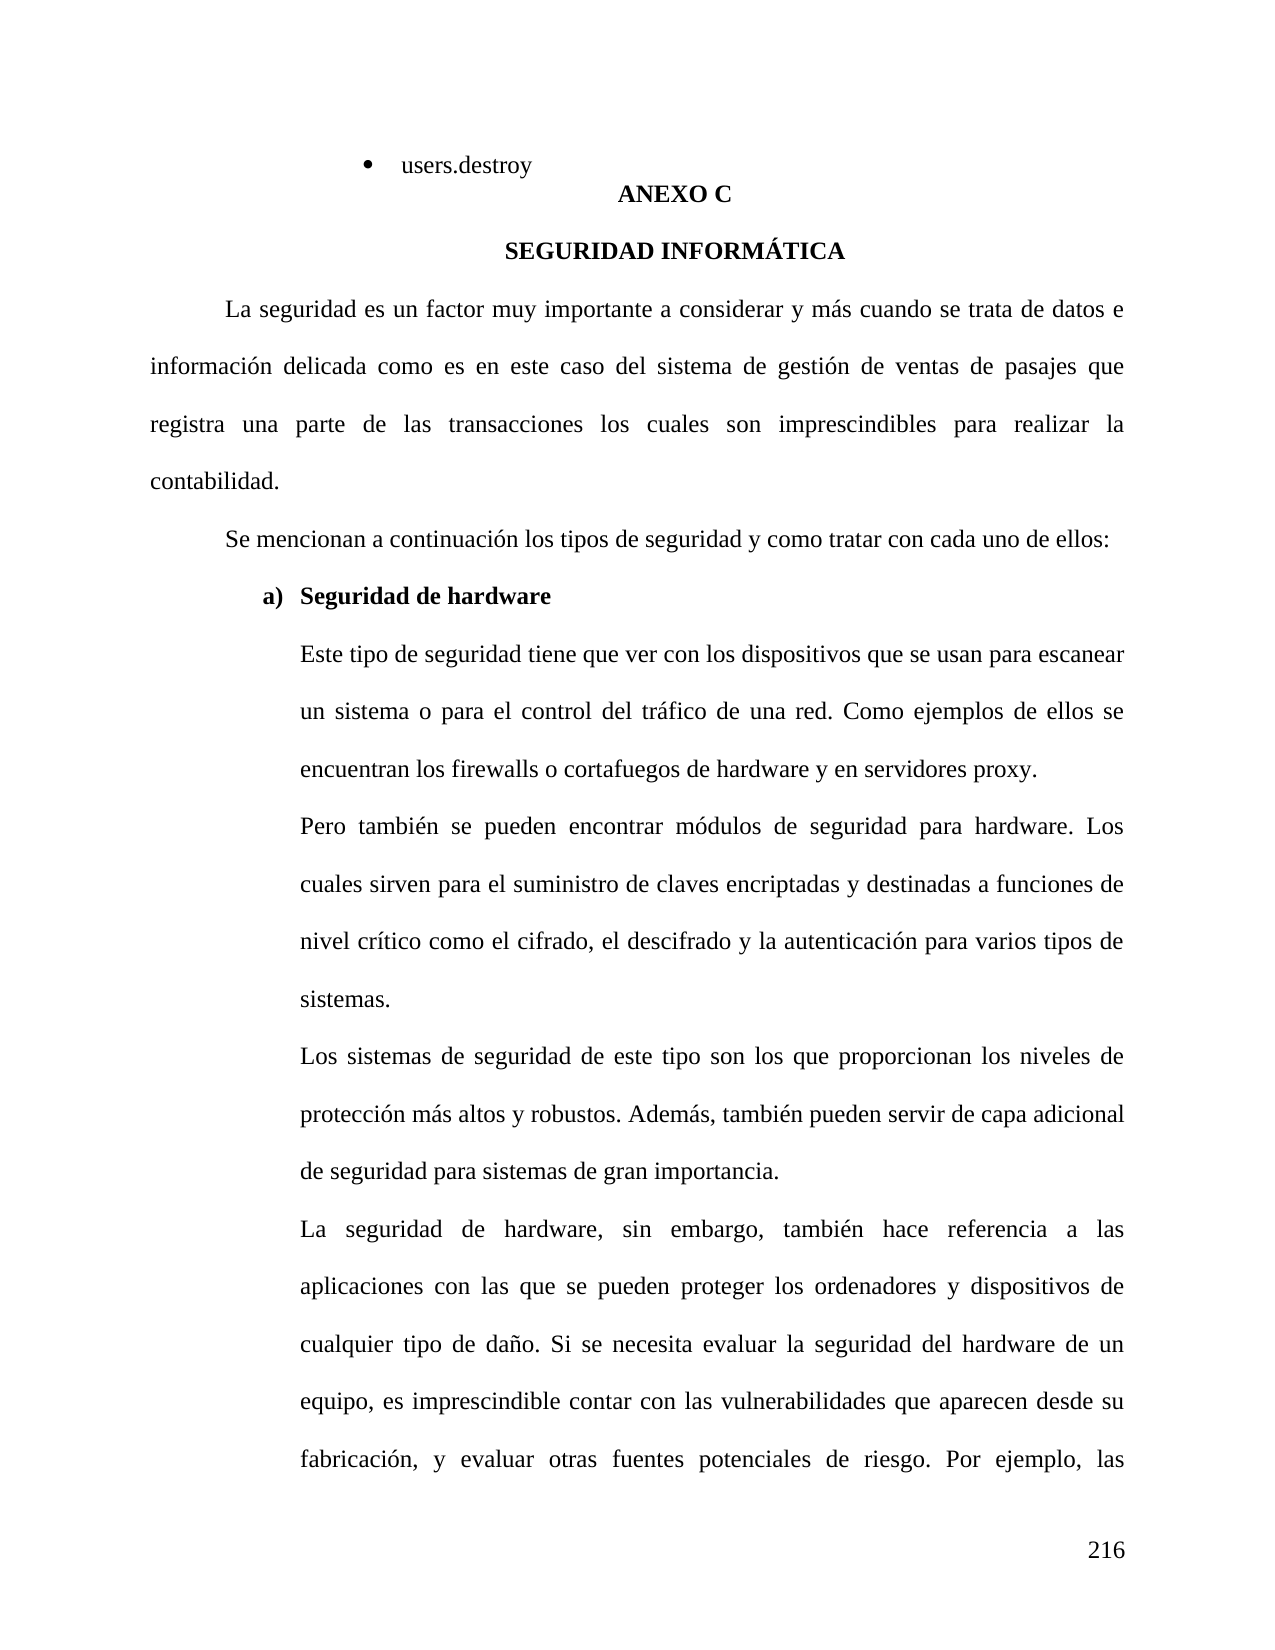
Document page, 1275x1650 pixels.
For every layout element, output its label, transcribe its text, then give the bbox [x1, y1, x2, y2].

text Este tipo de seguridad tiene que ver con los dispositivos que se usan para escanear un sistema o para el control del tráfico de una red. Como ejemplos de ellos se encuentran los firewalls o cortafuegos de hardware y en servidores proxy. [300, 639, 1125, 782]
text SEGURIDAD INFORMÁTICA [150, 236, 1125, 265]
text ANEXO C [150, 179, 1125, 207]
list users.destroy [363, 150, 1125, 179]
text Pero también se pueden encontrar módulos de seguridad para hardware. Los cuales sirven para el suministro de claves encriptadas y destinadas a funciones de nivel crítico como el cifrado, el descifrado y la autenticación para varios tipos de sistemas. [300, 811, 1125, 1012]
text Se mencionan a continuación los tipos de seguridad y como tratar con cada uno de ellos: [150, 524, 1125, 552]
text Los sistemas de seguridad de este tipo son los que proporcionan los niveles de protección más altos y robustos. Además, también pueden servir de capa adicional de seguridad para sistemas de gran importancia. [300, 1041, 1125, 1185]
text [300, 1214, 1125, 1472]
text La seguridad es un factor muy importante a considerar y más cuando se trata de datos e información delicada como es en este caso del sistema de gestión de ventas de pasajes que registra una parte de las transacciones los cuales son imprescindibles para realizar la contabilidad. [150, 294, 1125, 495]
list Seguridad de hardware [262, 581, 1125, 610]
